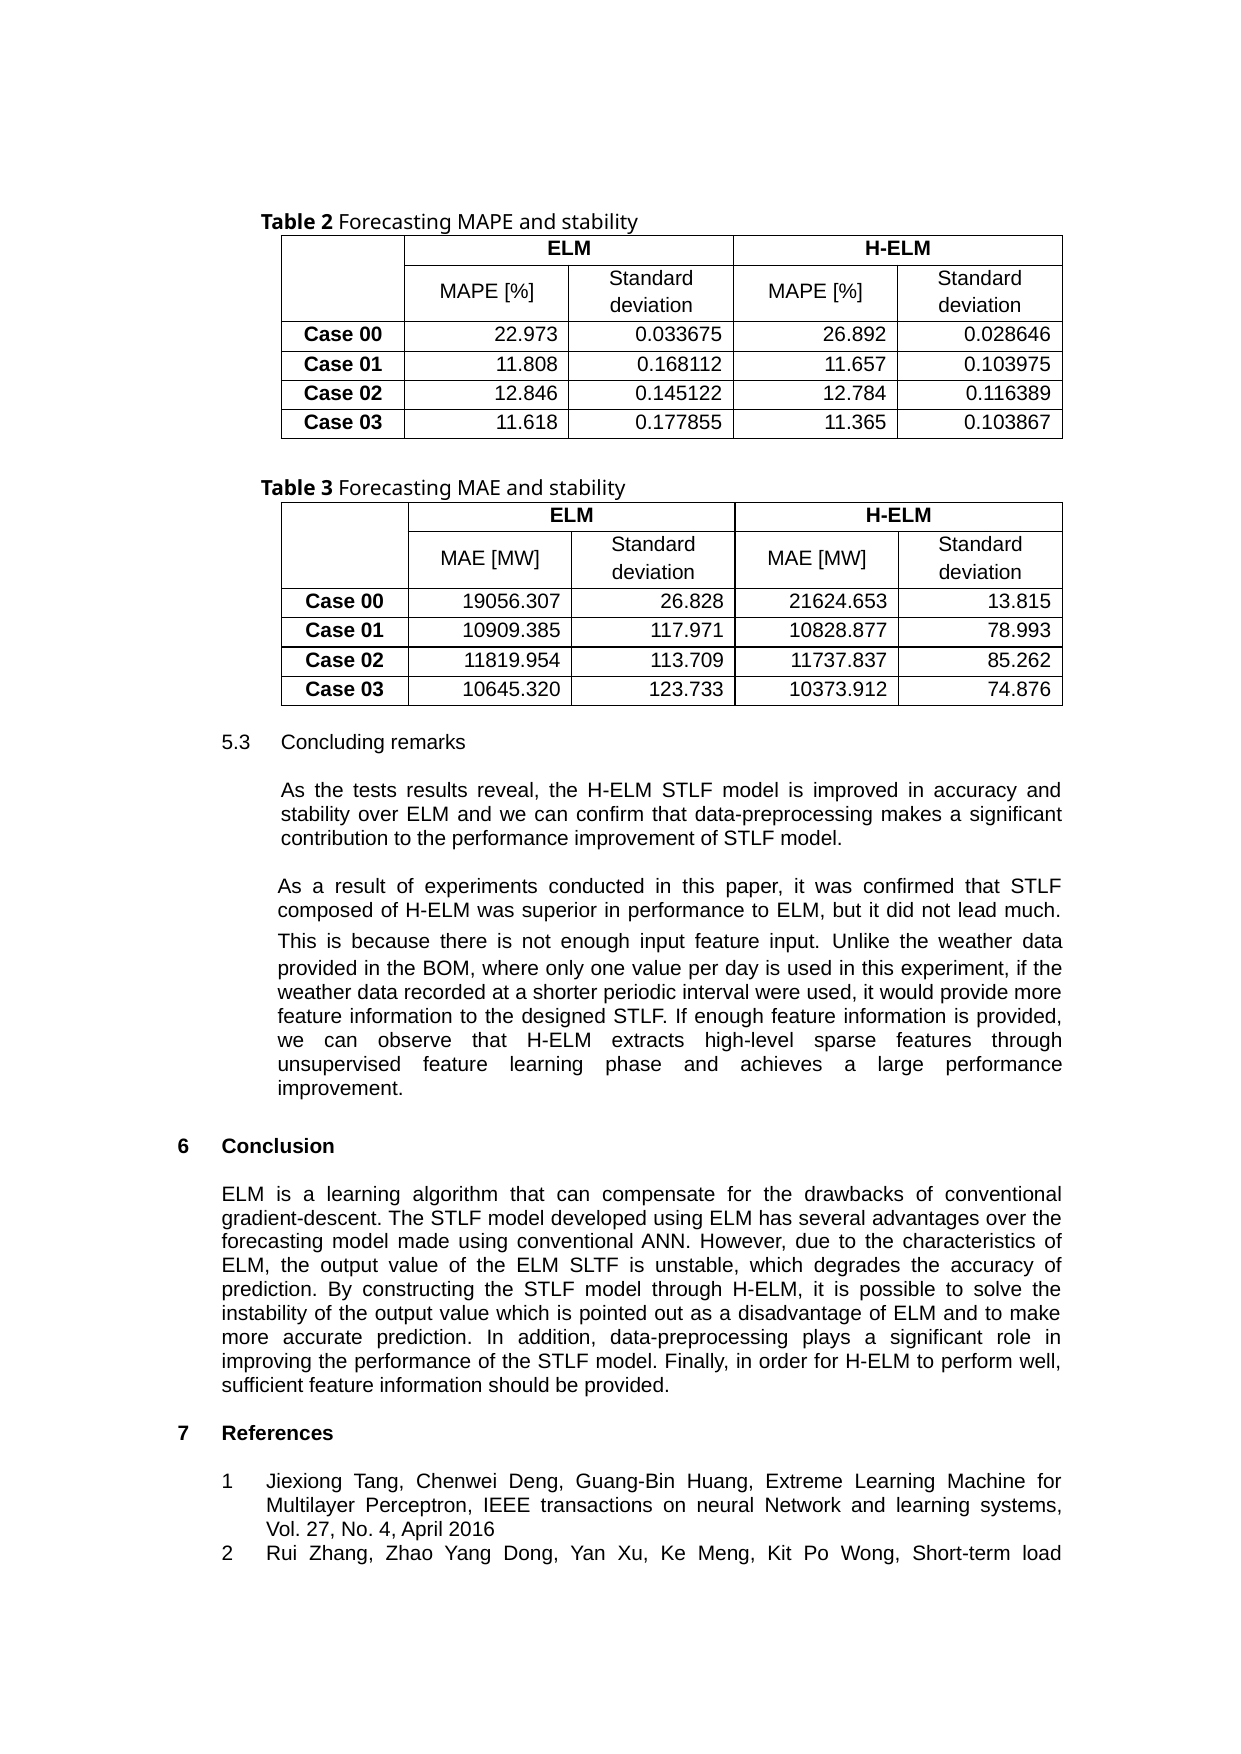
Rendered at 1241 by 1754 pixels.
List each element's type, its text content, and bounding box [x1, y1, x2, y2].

list Concluding remarks [221, 730, 1063, 754]
table_cell 22.973 [405, 322, 568, 351]
table_cell 10828.877 [736, 618, 898, 646]
table_cell Standard deviation [569, 266, 733, 321]
table_cell 12.784 [734, 381, 897, 409]
table_cell 11819.954 [409, 648, 571, 676]
table_cell 0.177855 [569, 410, 733, 438]
list References [177, 1421, 1063, 1445]
table_cell 0.116389 [898, 381, 1062, 409]
table_cell 21624.653 [736, 589, 898, 617]
table_cell 26.892 [734, 322, 897, 351]
table_cell 10909.385 [409, 618, 571, 646]
table_cell Case 01 [282, 618, 408, 646]
table_cell 11737.837 [736, 648, 898, 676]
table_header H-ELM [736, 503, 1062, 531]
table_cell 78.993 [899, 618, 1062, 646]
table_header [282, 236, 404, 321]
table_cell 0.028646 [898, 322, 1062, 351]
table_cell 10373.912 [736, 677, 898, 705]
table_cell 0.033675 [569, 322, 733, 351]
table_cell 74.876 [899, 677, 1062, 705]
table_cell 26.828 [572, 589, 734, 617]
table_cell Case 03 [282, 410, 404, 438]
table_cell 85.262 [899, 648, 1062, 676]
table_cell 113.709 [572, 648, 734, 676]
table_cell 12.846 [405, 381, 568, 409]
table_cell Standard deviation [898, 266, 1062, 321]
table_cell 11.808 [405, 352, 568, 380]
table_cell Case 01 [282, 352, 404, 380]
list ELM is a learning algorithm that can compensate for the drawbacks of conventional gradient-descent. The STLF model developed using ELM has several advantages over the forecasting model made using conventional ANN. However, due to the characteristics of ELM, the output value of the ELM SLTF is unstable, which degrades the accuracy of prediction. By constructing the STLF model through H-ELM, it is possible to solve the instability of the output value which is pointed out as a disadvantage of ELM and to make more accurate prediction. In addition, data-preprocessing plays a significant role in improving the performance of the STLF model. Finally, in order for H-ELM to perform well, sufficient feature information should be provided. [221, 1181, 1063, 1397]
table_cell Case 00 [282, 322, 404, 351]
table_cell Case 02 [282, 648, 408, 676]
table_cell 13.815 [899, 589, 1062, 617]
table_cell 19056.307 [409, 589, 571, 617]
table_cell 11.618 [405, 410, 568, 438]
table_cell MAPE [%] [405, 266, 568, 321]
list As a result of experiments conducted in this paper, it was confirmed that STLF composed of H-ELM was superior in performance to ELM, but it did not lead much. This is because there is not enough input feature input. Unlike the weather data provided in the BOM, where only one value per day is used in this experiment, if the weather data recorded at a shorter periodic interval were used, it would provide more feature information to the designed STLF. If enough feature information is provided, we can observe that H-ELM extracts high-level sparse features through unsupervised feature learning phase and achieves a large performance improvement. [277, 874, 1063, 1099]
table_cell 117.971 [572, 618, 734, 646]
table_cell 0.145122 [569, 381, 733, 409]
table_cell 0.103975 [898, 352, 1062, 380]
list As the tests results reveal, the H-ELM STLF model is improved in accuracy and stability over ELM and we can confirm that data-preprocessing makes a significant contribution to the performance improvement of STLF model. [281, 778, 1063, 850]
table_cell 0.103867 [898, 410, 1062, 438]
table_cell 0.168112 [569, 352, 733, 380]
table_cell Standard deviation [572, 532, 734, 588]
table_cell MAPE [%] [734, 266, 897, 321]
table_cell 123.733 [572, 677, 734, 705]
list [221, 1541, 1063, 1565]
table_cell Standard deviation [899, 532, 1062, 588]
table_cell 11.657 [734, 352, 897, 380]
table_header ELM [405, 236, 733, 264]
list Conclusion [177, 1133, 1063, 1157]
table_cell Case 00 [282, 589, 408, 617]
table_cell MAE [MW] [409, 532, 571, 588]
list Jiexiong Tang, Chenwei Deng, Guang-Bin Huang, Extreme Learning Machine for Multilayer Perceptron, IEEE transactions on neural Network and learning systems, Vol. 27, No. 4, April 2016 [221, 1469, 1063, 1541]
table_cell Case 02 [282, 381, 404, 409]
table_cell 11.365 [734, 410, 897, 438]
table_header ELM [409, 503, 734, 531]
table_header [282, 503, 408, 588]
table_cell MAE [MW] [736, 532, 898, 588]
table_cell 10645.320 [409, 677, 571, 705]
table_header H-ELM [734, 236, 1062, 264]
table_cell Case 03 [282, 677, 408, 705]
